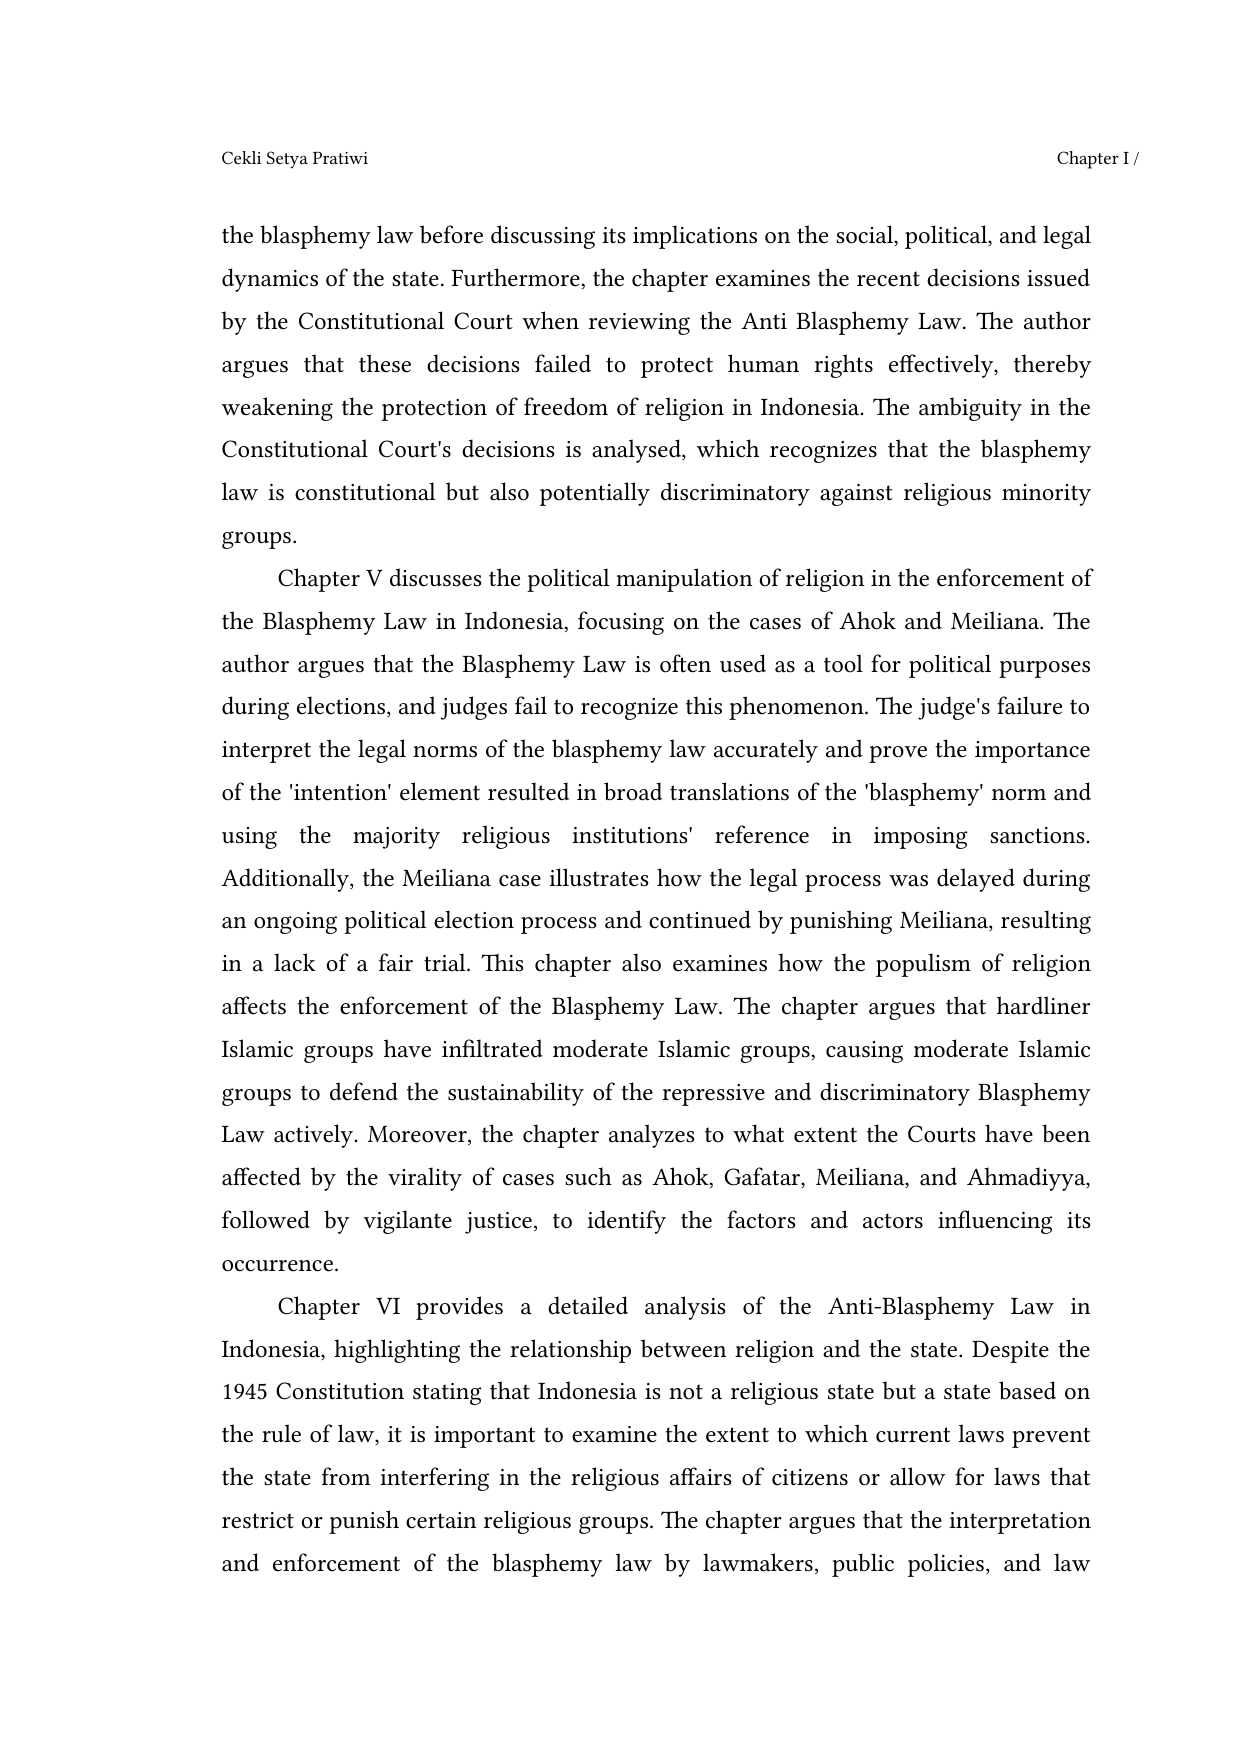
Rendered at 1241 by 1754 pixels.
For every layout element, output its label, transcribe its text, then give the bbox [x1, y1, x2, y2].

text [221, 221, 1092, 550]
text Chapter V discusses the political manipulation of religion in the enforcement of the Blasphemy Law in Indonesia, focusing on the cases of Ahok and Meiliana. The author argues that the Blasphemy Law is often used as a tool for political purposes during elections, and judges fail to recognize this phenomenon. The judge's failure to interpret the legal norms of the blasphemy law accurately and prove the importance of the 'intention' element resulted in broad translations of the 'blasphemy' norm and using the majority religious institutions' reference in imposing sanctions. Additionally, the Meiliana case illustrates how the legal process was delayed during an ongoing political election process and continued by punishing Meiliana, resulting in a lack of a fair trial. This chapter also examines how the populism of religion affects the enforcement of the Blasphemy Law. The chapter argues that hardliner Islamic groups have infiltrated moderate Islamic groups, causing moderate Islamic groups to defend the sustainability of the repressive and discriminatory Blasphemy Law actively. Moreover, the chapter analyzes to what extent the Courts have been affected by the virality of cases such as Ahok, Gafatar, Meiliana, and Ahmadiyya, followed by vigilante justice, to identify the factors and actors influencing its occurrence. [221, 564, 1092, 1277]
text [221, 1292, 1092, 1577]
